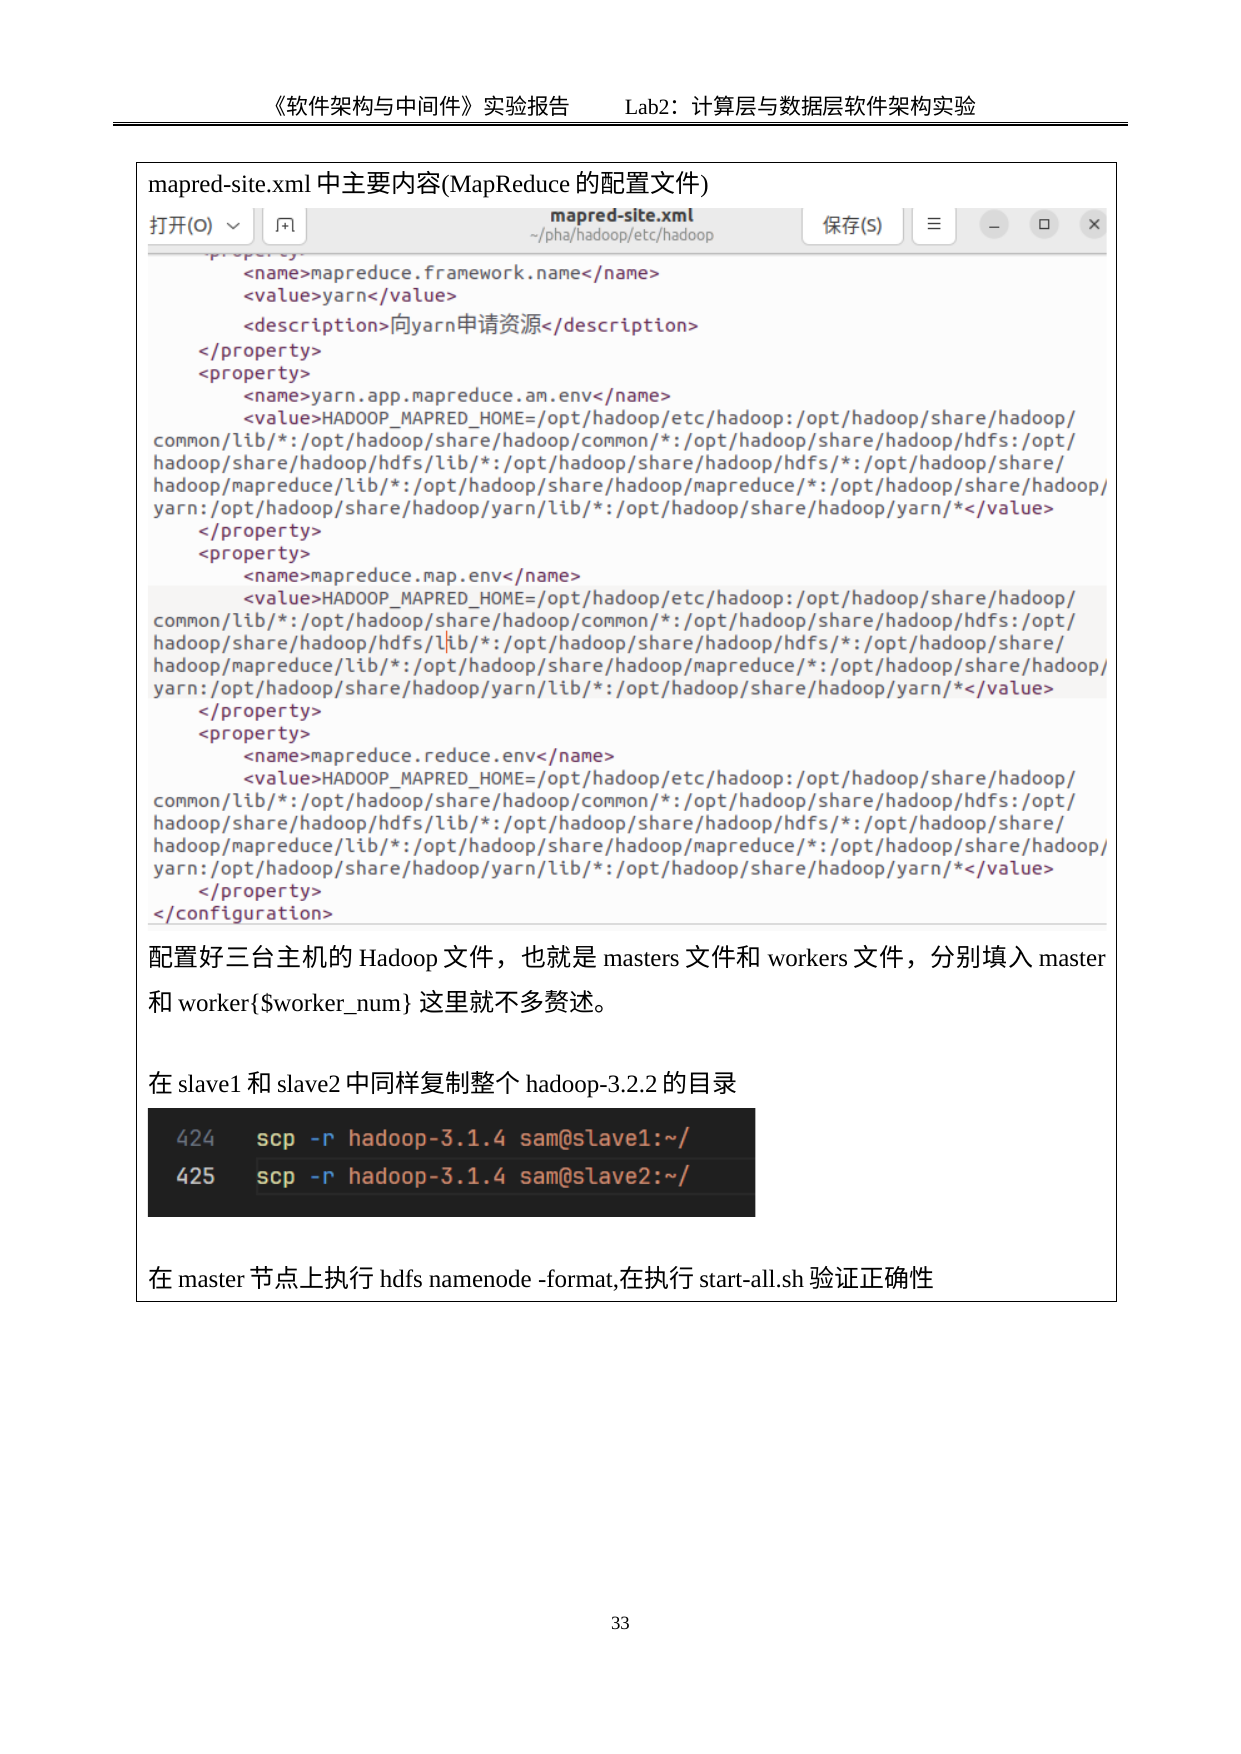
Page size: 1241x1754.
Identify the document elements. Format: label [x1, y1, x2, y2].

table_cell [137, 163, 1116, 1301]
picture [147, 208, 1107, 931]
picture [147, 1108, 756, 1217]
